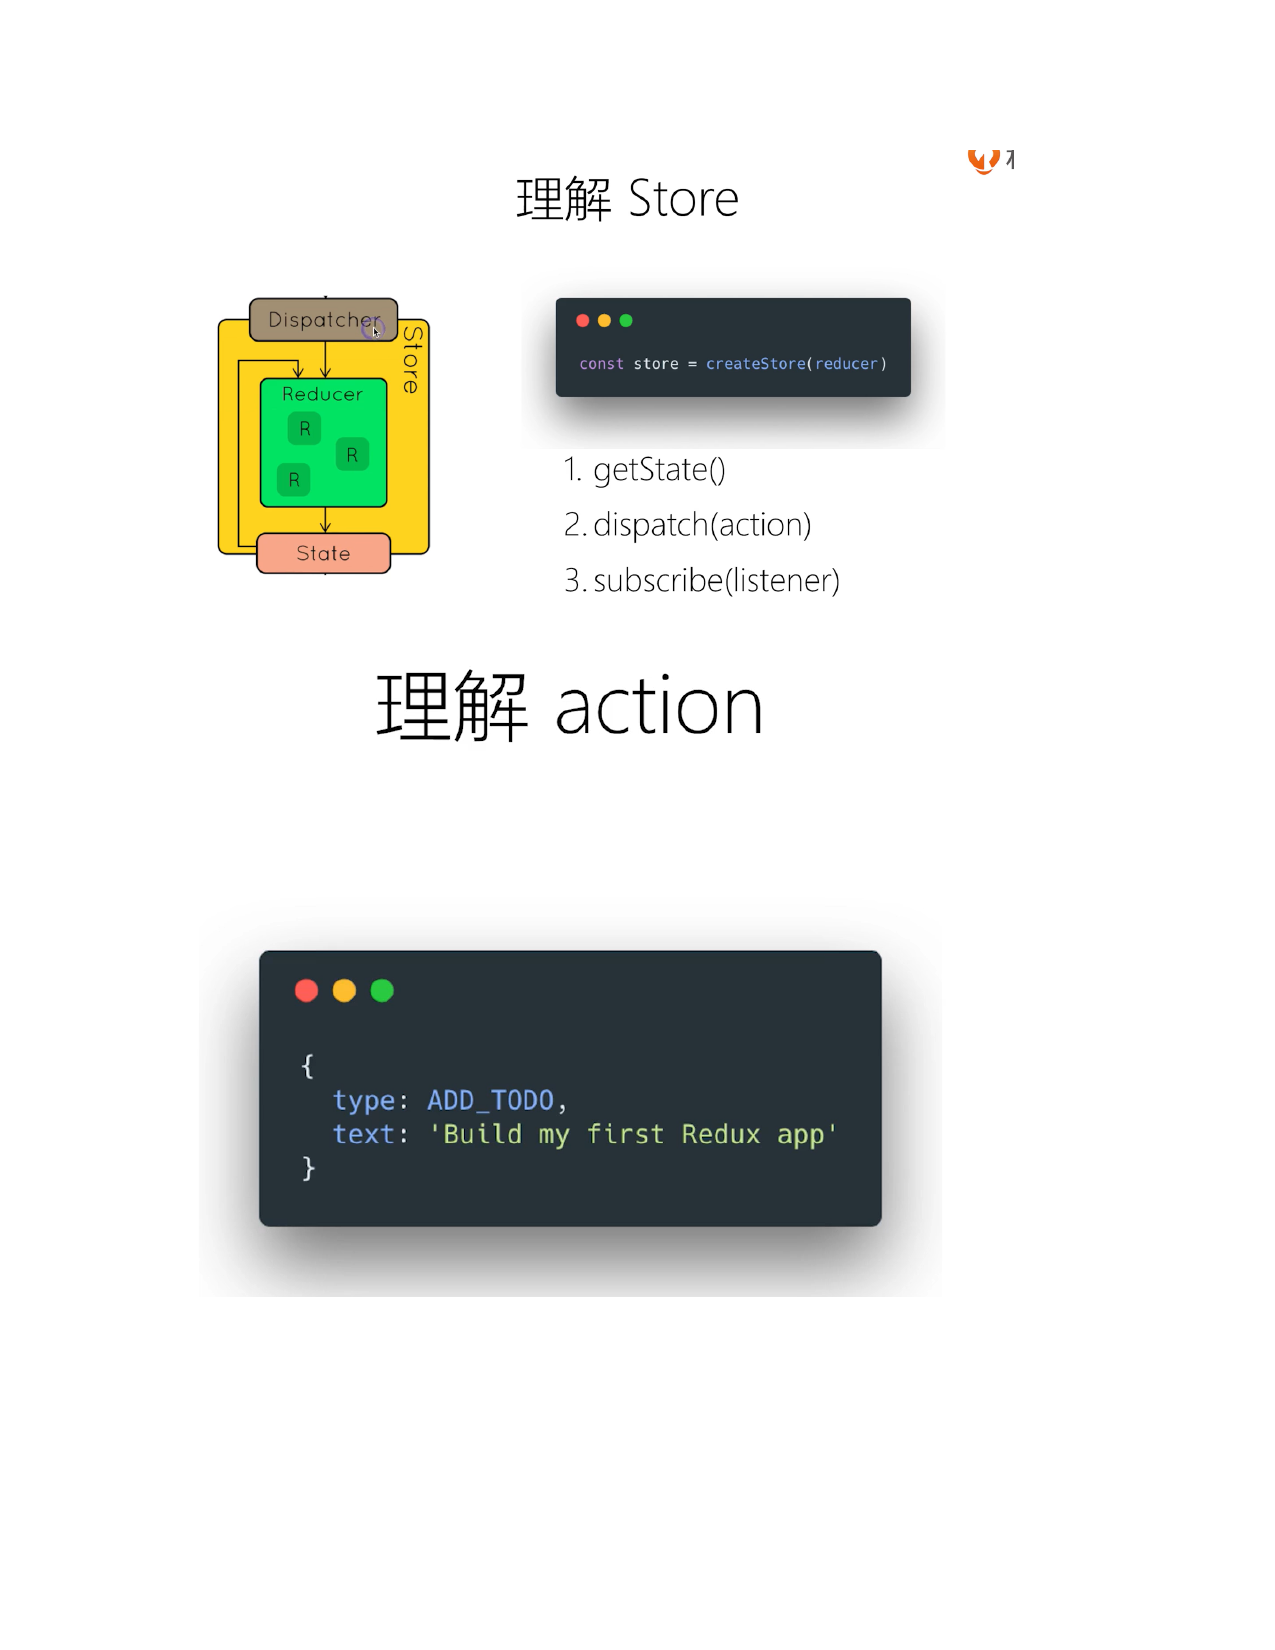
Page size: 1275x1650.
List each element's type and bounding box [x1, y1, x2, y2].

picture [150, 150, 1014, 637]
picture [150, 664, 1014, 1297]
